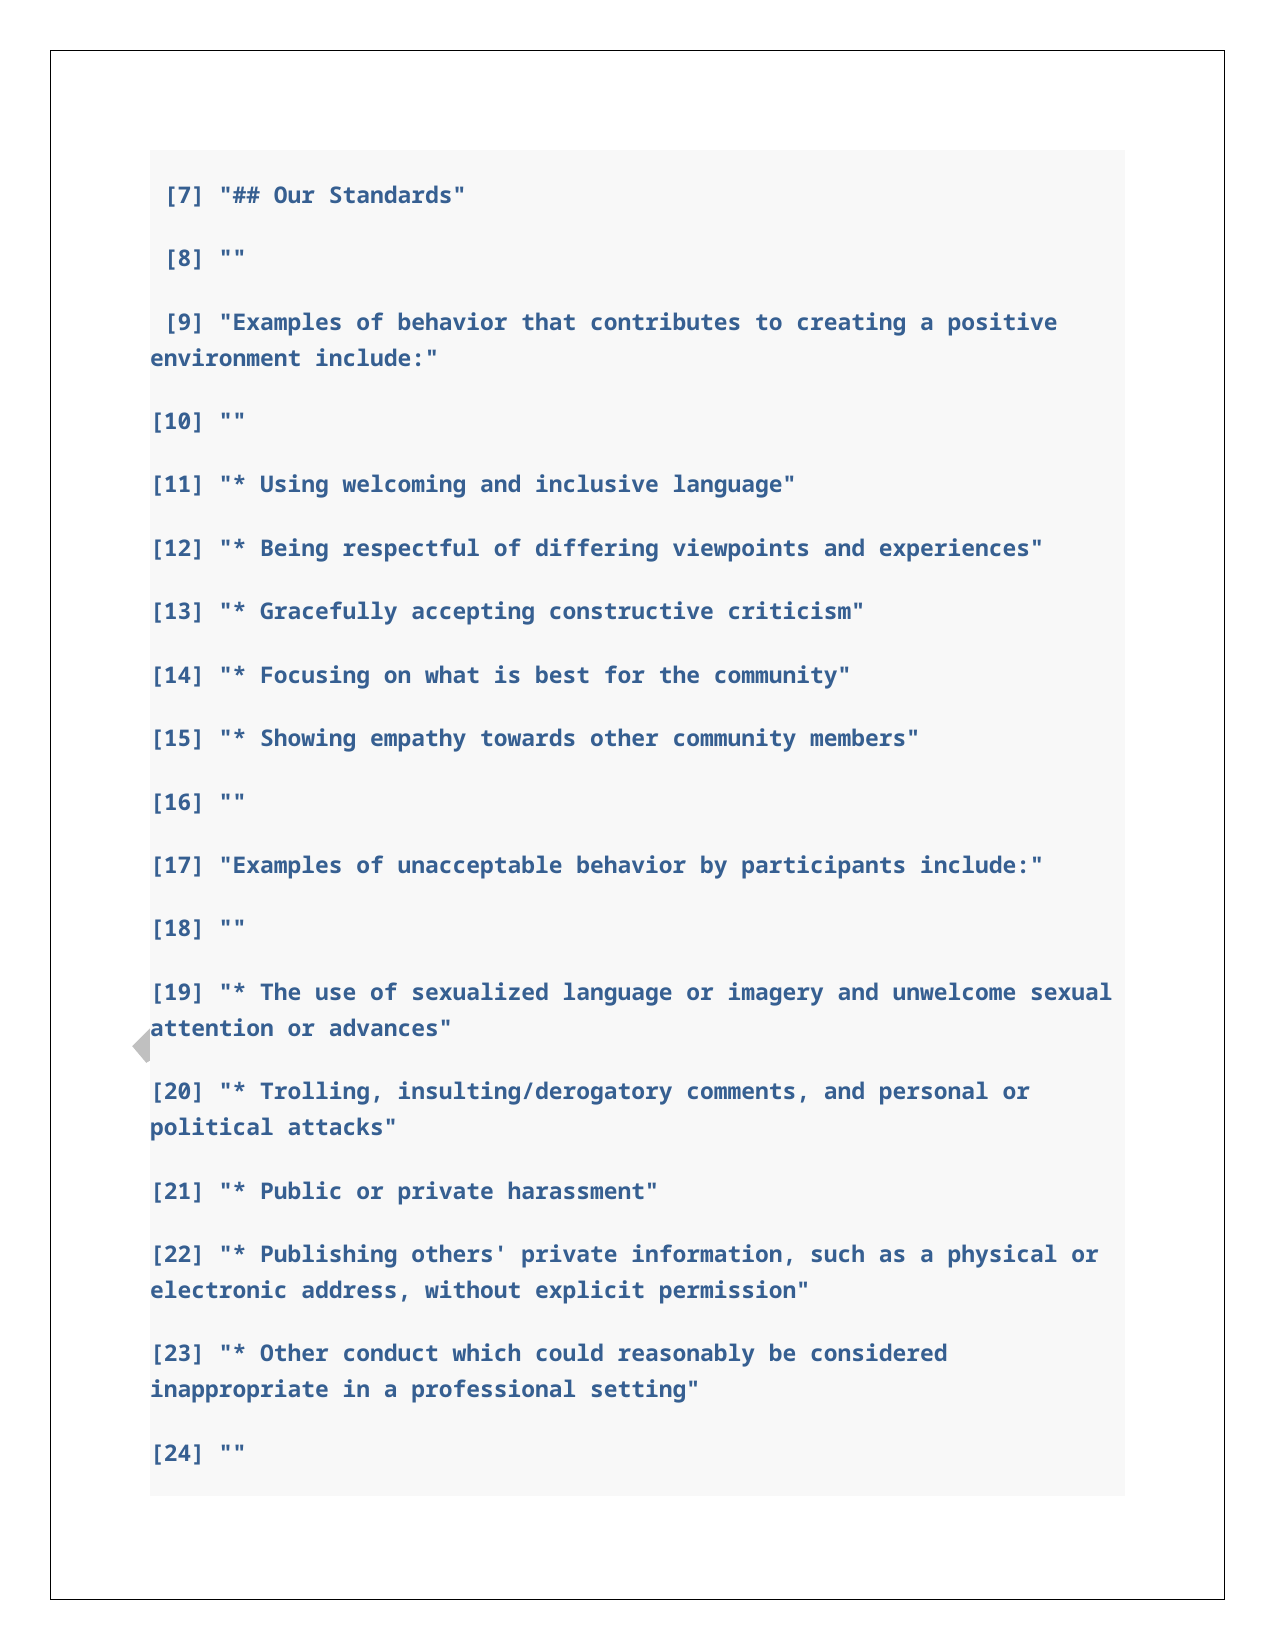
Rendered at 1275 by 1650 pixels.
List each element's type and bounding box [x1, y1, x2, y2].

text [150, 150, 1125, 1496]
